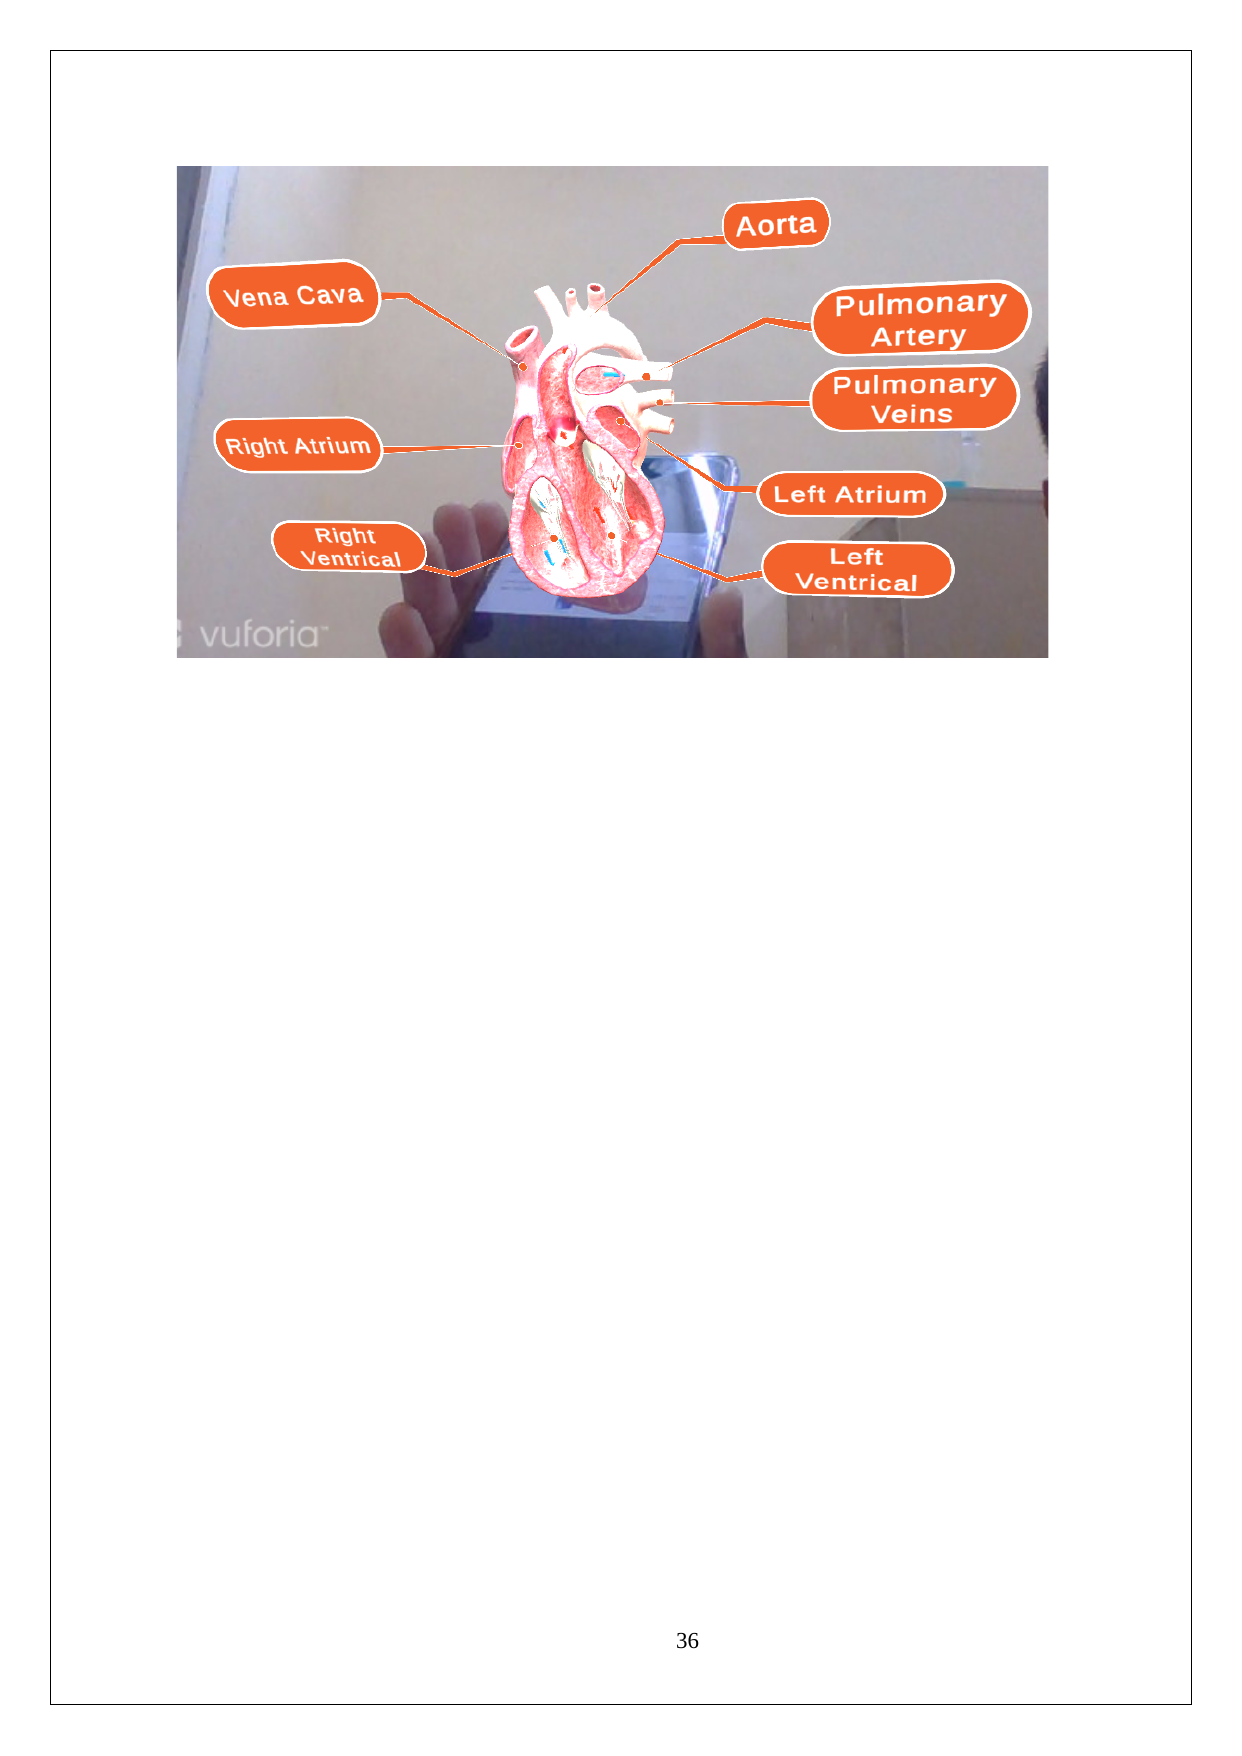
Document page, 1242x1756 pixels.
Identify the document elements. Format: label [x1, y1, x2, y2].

picture [176, 166, 1049, 658]
